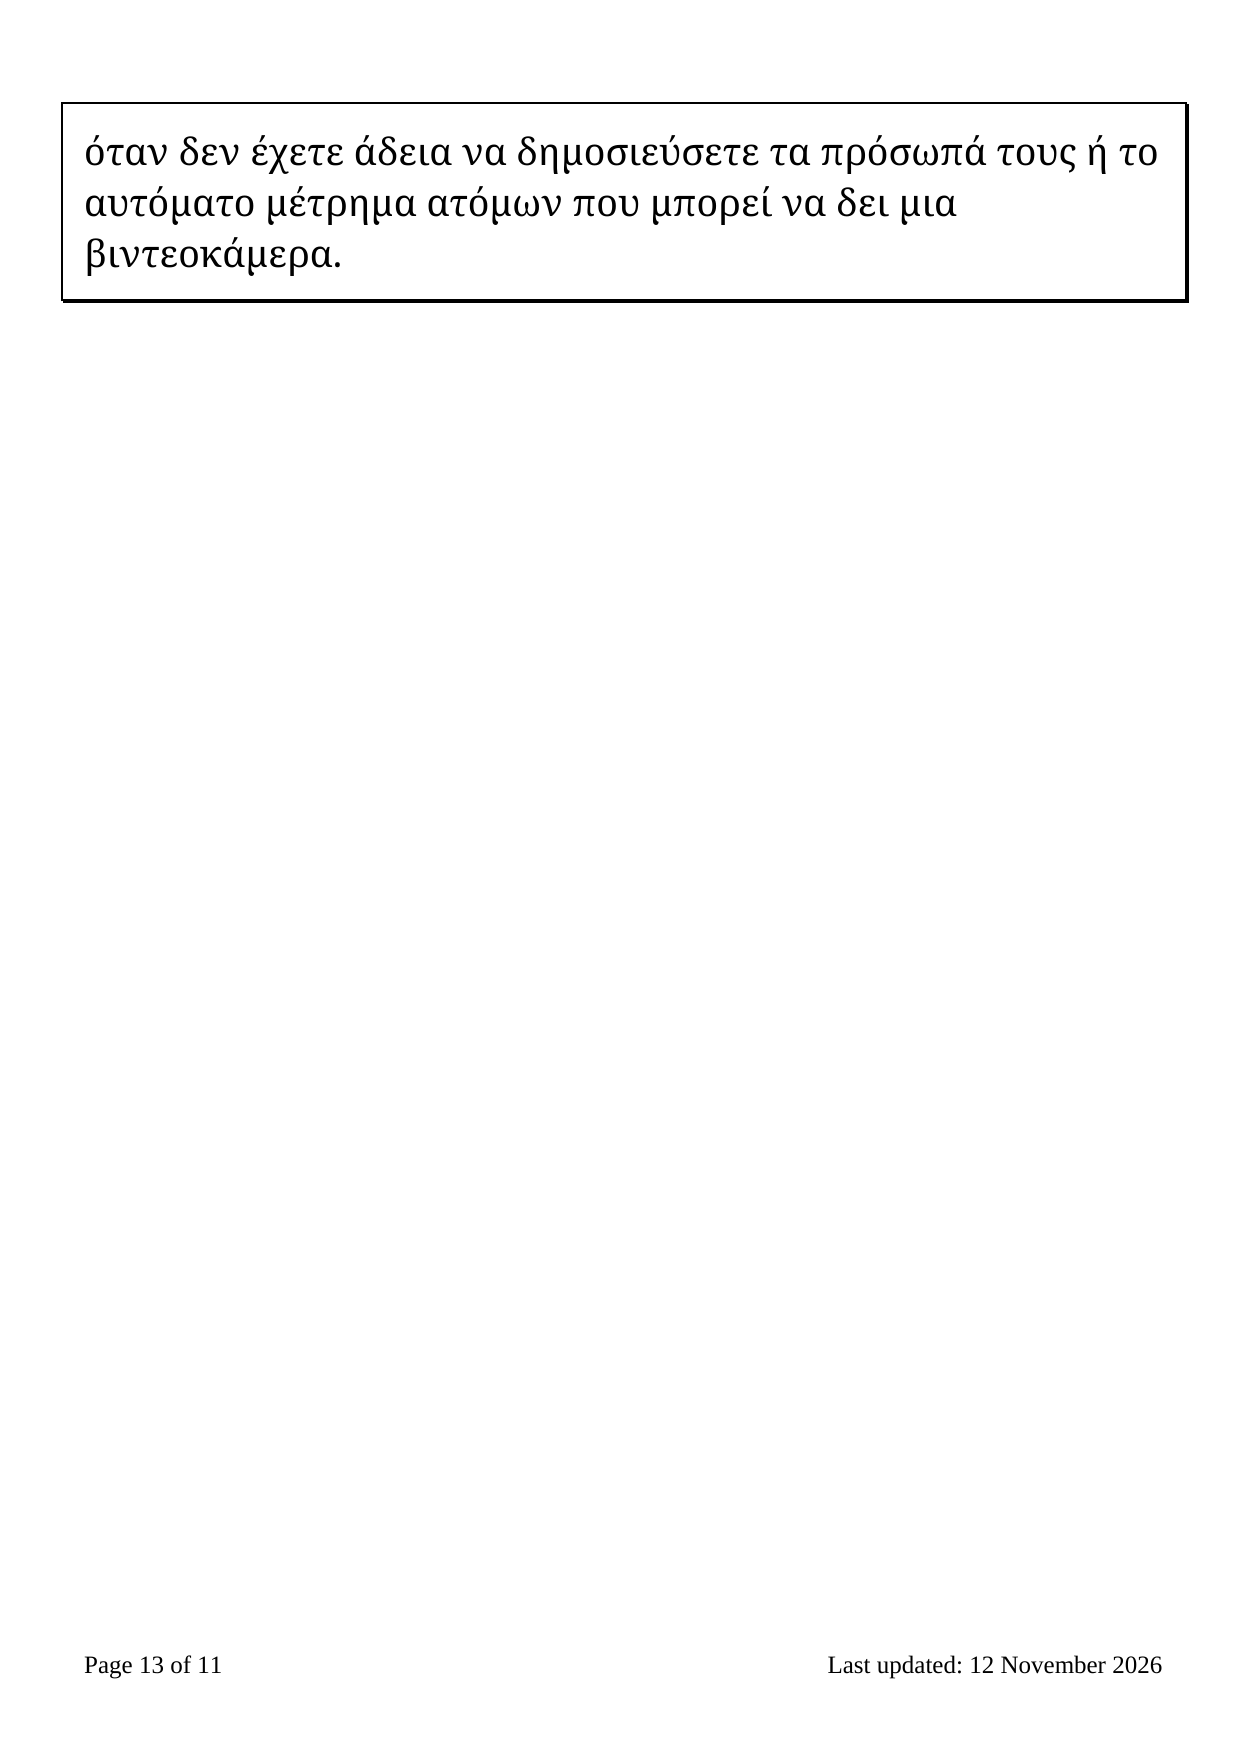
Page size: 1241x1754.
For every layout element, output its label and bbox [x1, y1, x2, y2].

text [63, 104, 1185, 299]
